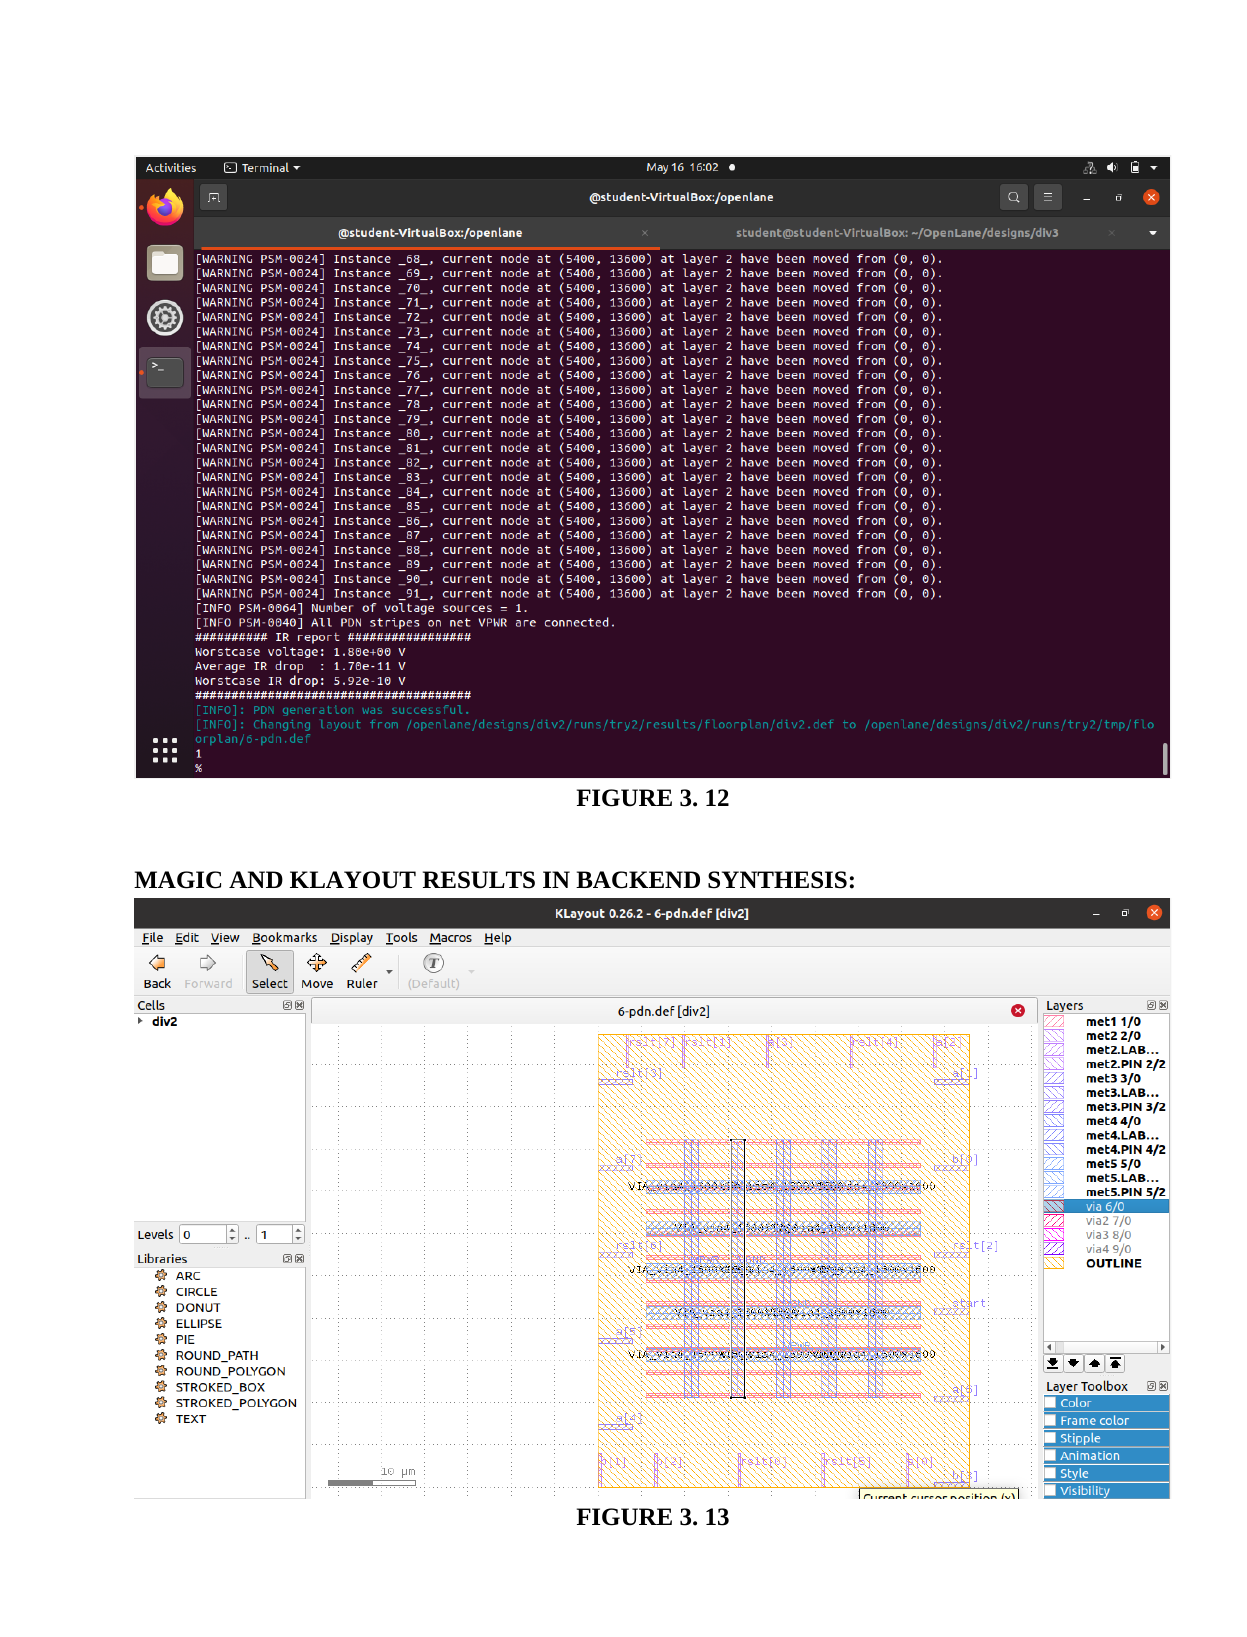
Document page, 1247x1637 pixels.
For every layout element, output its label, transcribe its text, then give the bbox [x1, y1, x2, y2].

text MAGIC AND KLAYOUT RESULTS IN BACKEND SYNTHESIS: [134, 865, 1171, 894]
picture [134, 155, 1172, 779]
picture [134, 898, 1172, 1499]
